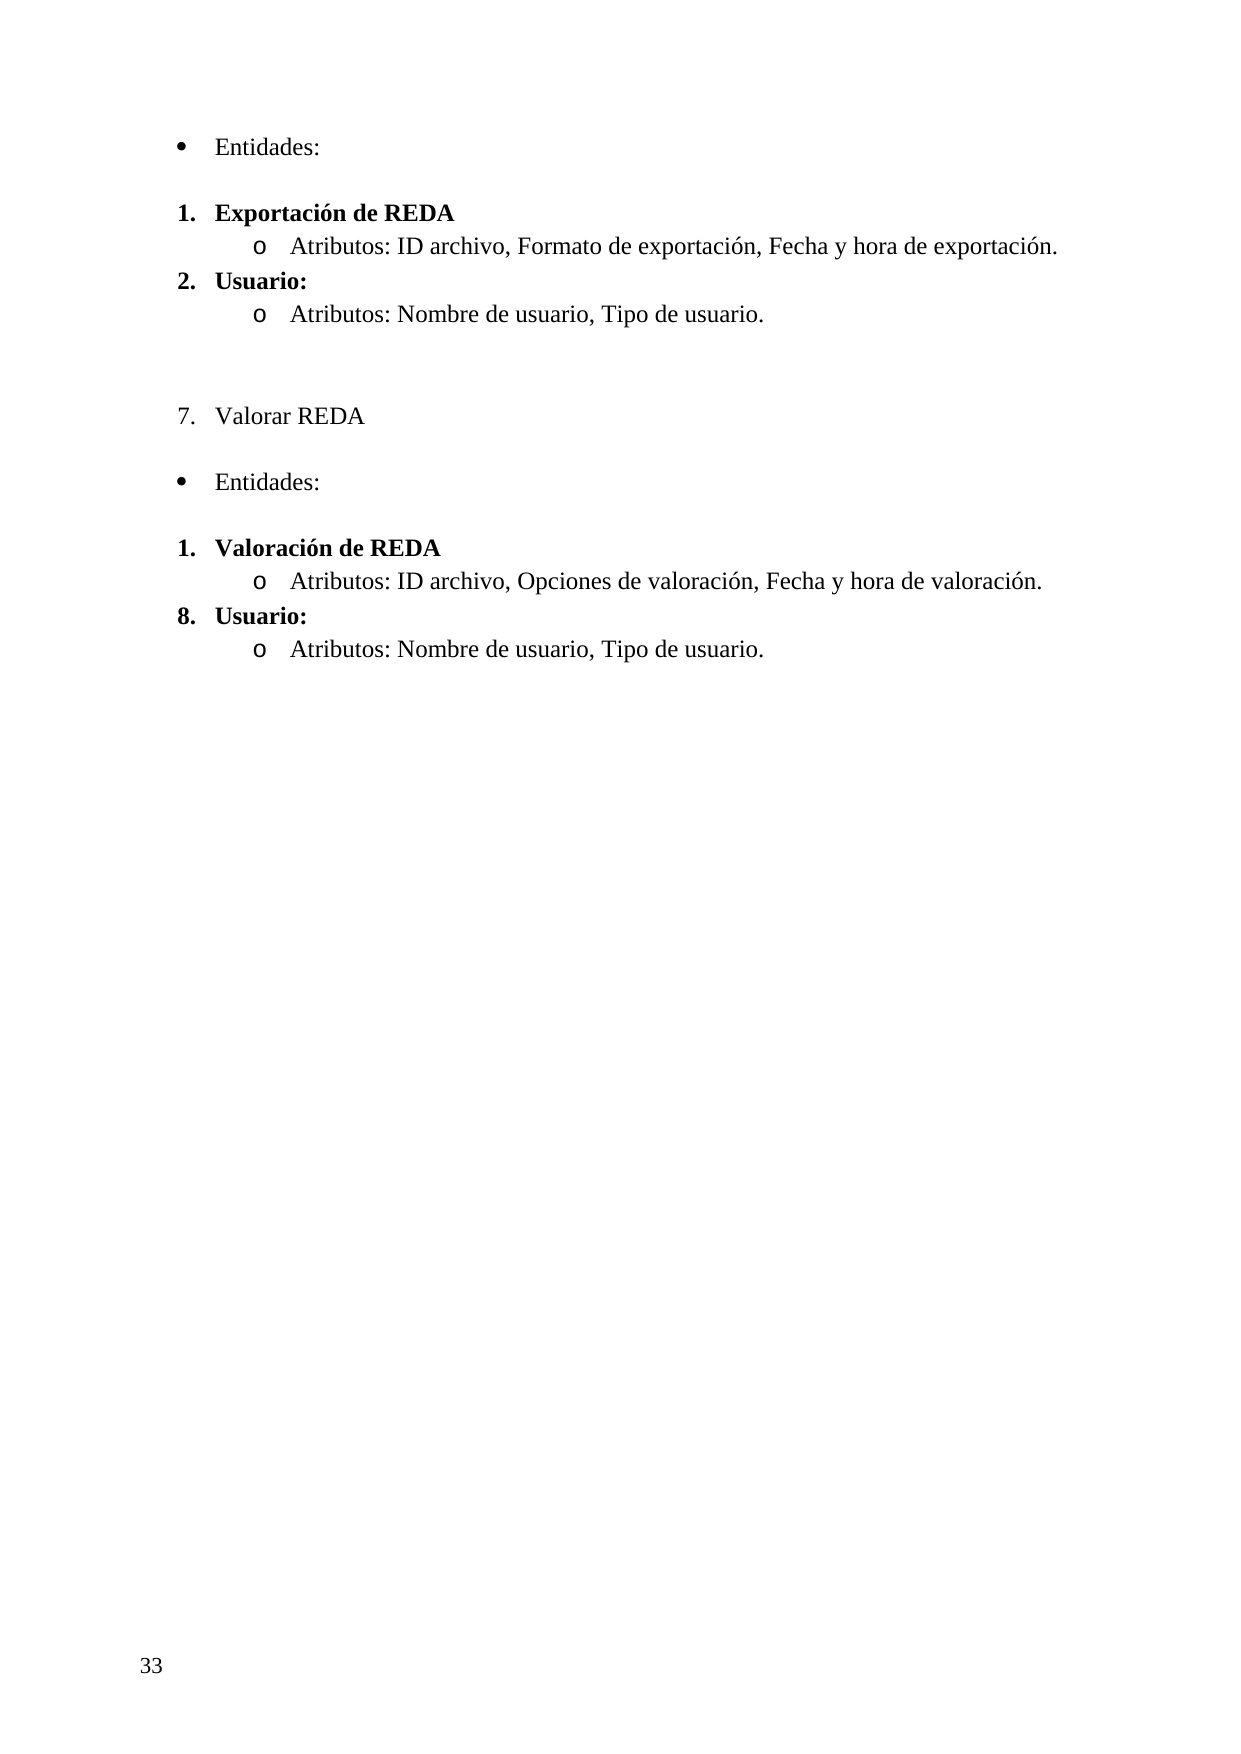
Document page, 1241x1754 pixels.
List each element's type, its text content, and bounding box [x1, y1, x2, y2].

list Atributos: Nombre de usuario, Tipo de usuario. [252, 634, 1101, 665]
list Atributos: ID archivo, Opciones de valoración, Fecha y hora de valoración. [252, 566, 1101, 597]
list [252, 299, 1101, 330]
list Entidades: [177, 467, 1101, 496]
list Usuario: [177, 601, 1101, 630]
list Valoración de REDA [177, 533, 1101, 562]
list Entidades: [177, 132, 1101, 161]
list Valorar REDA [177, 401, 1101, 430]
list Atributos: ID archivo, Formato de exportación, Fecha y hora de exportación. [252, 231, 1101, 262]
list Usuario: [177, 266, 1101, 295]
list Exportación de REDA [177, 198, 1101, 227]
